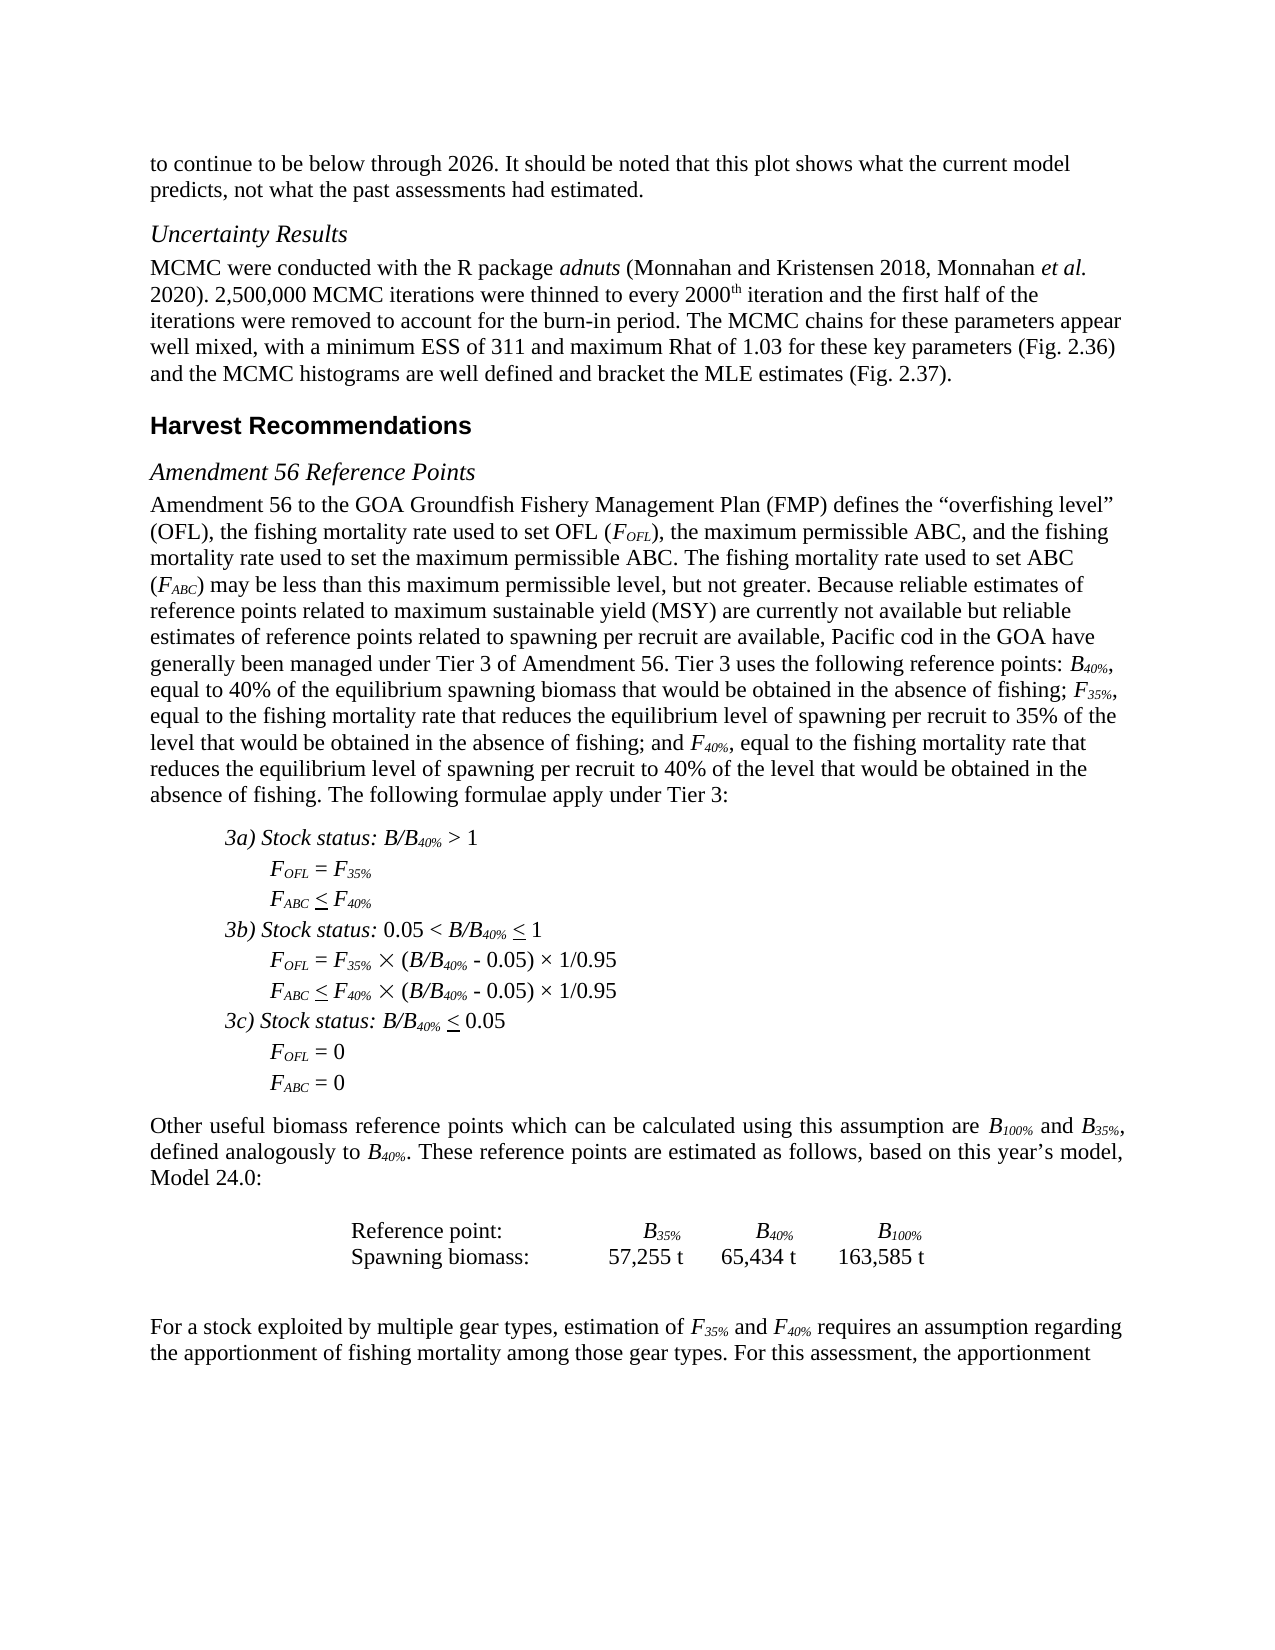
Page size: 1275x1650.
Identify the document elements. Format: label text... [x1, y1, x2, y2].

text FABC < F40% [150, 886, 1125, 912]
table_cell Spawning biomass: [340, 1244, 564, 1270]
table_cell 57,255 t [565, 1244, 694, 1270]
text FABC = 0 [270, 1069, 1125, 1095]
table_header B35% [565, 1217, 694, 1243]
text 3b) Stock status: 0.05 < B/B40% < 1 [150, 916, 1125, 942]
text MCMC were conducted with the R package adnuts (Monnahan and Kristensen 2018, Monnahan et al. 2020). 2,500,000 MCMC iterations were thinned to every 2000th iteration and the first half of the iterations were removed to account for the burn-in period. The MCMC chains for these parameters appear well mixed, with a minimum ESS of 311 and maximum Rhat of 1.03 for these key parameters (Fig. 2.36) and the MCMC histograms are well defined and bracket the MLE estimates (Fig. 2.37). [150, 254, 1125, 386]
subtitle Amendment 56 Reference Points [150, 457, 1125, 485]
text FOFL = F35% (B/B40% - 0.05) × 1/0.95 [150, 947, 1125, 973]
table_header B40% [694, 1217, 807, 1243]
text Amendment 56 to the GOA Groundfish Fishery Management Plan (FMP) defines the “overfishing level” (OFL), the fishing mortality rate used to set OFL (FOFL), the maximum permissible ABC, and the fishing mortality rate used to set the maximum permissible ABC. The fishing mortality rate used to set ABC (FABC) may be less than this maximum permissible level, but not greater. Because reliable estimates of reference points related to maximum sustainable yield (MSY) are currently not available but reliable estimates of reference points related to spawning per recruit are available, Pacific cod in the GOA have generally been managed under Tier 3 of Amendment 56. Tier 3 uses the following reference points: B40%, equal to 40% of the equilibrium spawning biomass that would be obtained in the absence of fishing; F35%, equal to the fishing mortality rate that reduces the equilibrium level of spawning per recruit to 35% of the level that would be obtained in the absence of fishing; and F40%, equal to the fishing mortality rate that reduces the equilibrium level of spawning per recruit to 40% of the level that would be obtained in the absence of fishing. The following formulae apply under Tier 3: [150, 492, 1125, 808]
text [150, 150, 1125, 203]
subtitle Uncertainty Results [150, 219, 1125, 248]
text FABC < F40% (B/B40% - 0.05) × 1/0.95 [150, 977, 1125, 1003]
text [150, 1313, 1125, 1366]
table_cell 65,434 t [694, 1244, 807, 1270]
text 3c) Stock status: B/B40% < 0.05 [150, 1008, 1125, 1034]
text Other useful biomass reference points which can be calculated using this assumption are B100% and B35%, defined analogously to B40%. These reference points are estimated as follows, based on this year’s model, Model 24.0: [150, 1112, 1125, 1191]
table_header B100% [807, 1217, 935, 1243]
text FOFL = 0 [270, 1038, 1125, 1064]
text FOFL = F35% [270, 855, 1125, 881]
subtitle Harvest Recommendations [150, 411, 1125, 440]
text 3a) Stock status: B/B40% > 1 [150, 824, 1125, 851]
table_cell 163,585 t [807, 1244, 935, 1270]
table_header Reference point: [340, 1217, 564, 1243]
